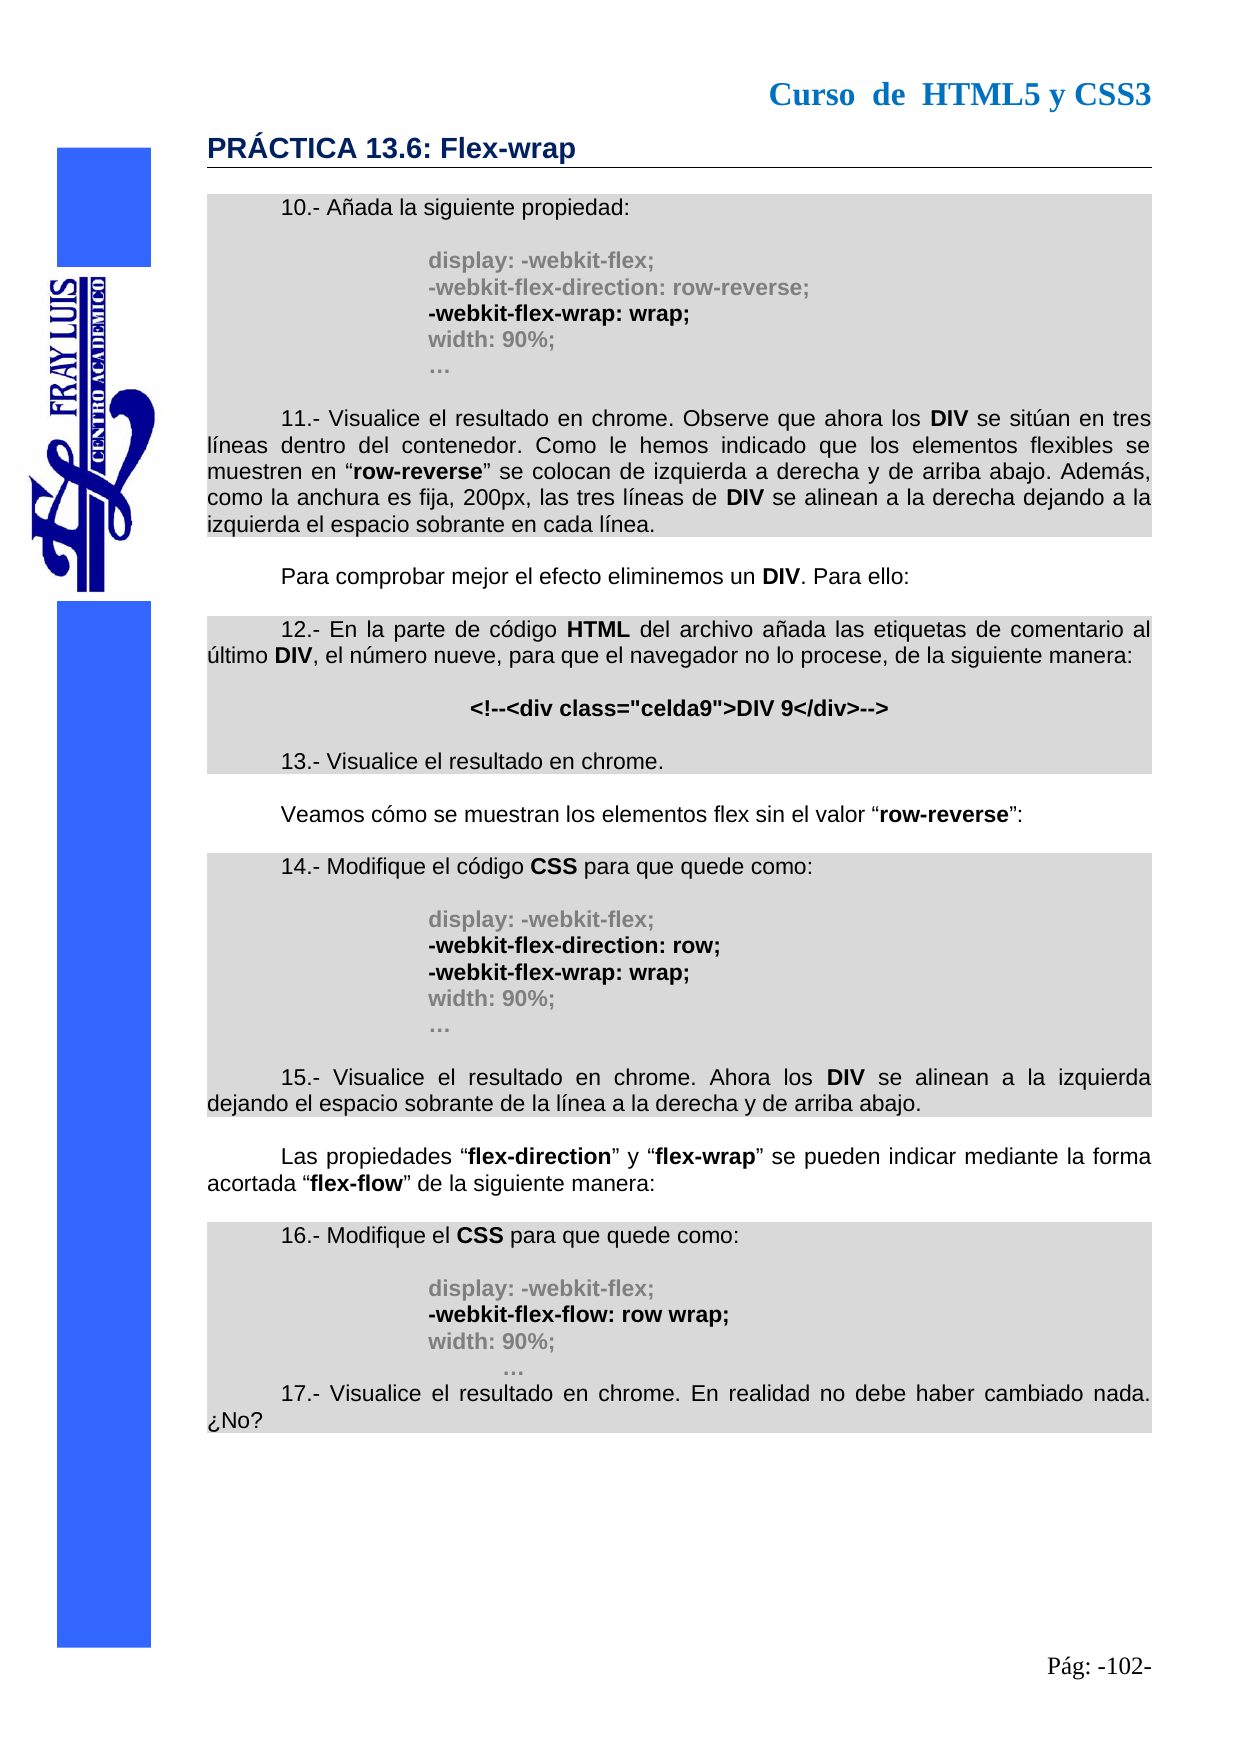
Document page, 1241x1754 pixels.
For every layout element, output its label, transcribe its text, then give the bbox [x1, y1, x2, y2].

text display: -webkit-flex; [207, 1275, 1152, 1301]
text -webkit-flex-wrap: wrap; [207, 959, 1152, 985]
text 12.- En la parte de código HTML del archivo añada las etiquetas de comentario al último DIV, el número nueve, para que el navegador no lo procese, de la siguiente manera: [207, 616, 1152, 669]
text width: 90%; [207, 985, 1152, 1011]
text -webkit-flex-direction: row-reverse; [207, 273, 1152, 300]
text 13.- Visualice el resultado en chrome. [207, 748, 1152, 774]
text -webkit-flex-flow: row wrap; [207, 1301, 1152, 1328]
text display: -webkit-flex; [207, 247, 1152, 273]
text Las propiedades “flex-direction” y “flex-wrap” se pueden indicar mediante la forma acortada “flex-flow” de la siguiente manera: [207, 1143, 1152, 1196]
text Para comprobar mejor el efecto eliminemos un DIV. Para ello: [207, 563, 1152, 590]
text 15.- Visualice el resultado en chrome. Ahora los DIV se alinean a la izquierda dejando el espacio sobrante de la línea a la derecha y de arriba abajo. [207, 1064, 1152, 1117]
text … [207, 1011, 1152, 1038]
text … [207, 352, 1152, 379]
text display: -webkit-flex; [207, 906, 1152, 932]
text <!--<div class="celda9">DIV 9</div>--> [207, 695, 1152, 721]
text width: 90%; [207, 326, 1152, 352]
text -webkit-flex-direction: row; [207, 932, 1152, 959]
text 10.- Añada la siguiente propiedad: [207, 194, 1152, 221]
text 11.- Visualice el resultado en chrome. Observe que ahora los DIV se sitúan en tres líneas dentro del contenedor. Como le hemos indicado que los elementos flexibles se muestren en “row-reverse” se colocan de izquierda a derecha y de arriba abajo. Además, como la anchura es fija, 200px, las tres líneas de DIV se alinean a la derecha dejando a la izquierda el espacio sobrante en cada línea. [207, 405, 1152, 537]
text … [207, 1354, 1152, 1380]
text -webkit-flex-wrap: wrap; [207, 300, 1152, 326]
text Veamos cómo se muestran los elementos flex sin el valor “row-reverse”: [207, 801, 1152, 827]
text 17.- Visualice el resultado en chrome. En realidad no debe haber cambiado nada. ¿No? [207, 1380, 1152, 1433]
text 14.- Modifique el código CSS para que quede como: [207, 853, 1152, 879]
text PRÁCTICA 13.6: Flex-wrap [207, 131, 1152, 167]
text 16.- Modifique el CSS para que quede como: [207, 1222, 1152, 1248]
text width: 90%; [207, 1328, 1152, 1354]
